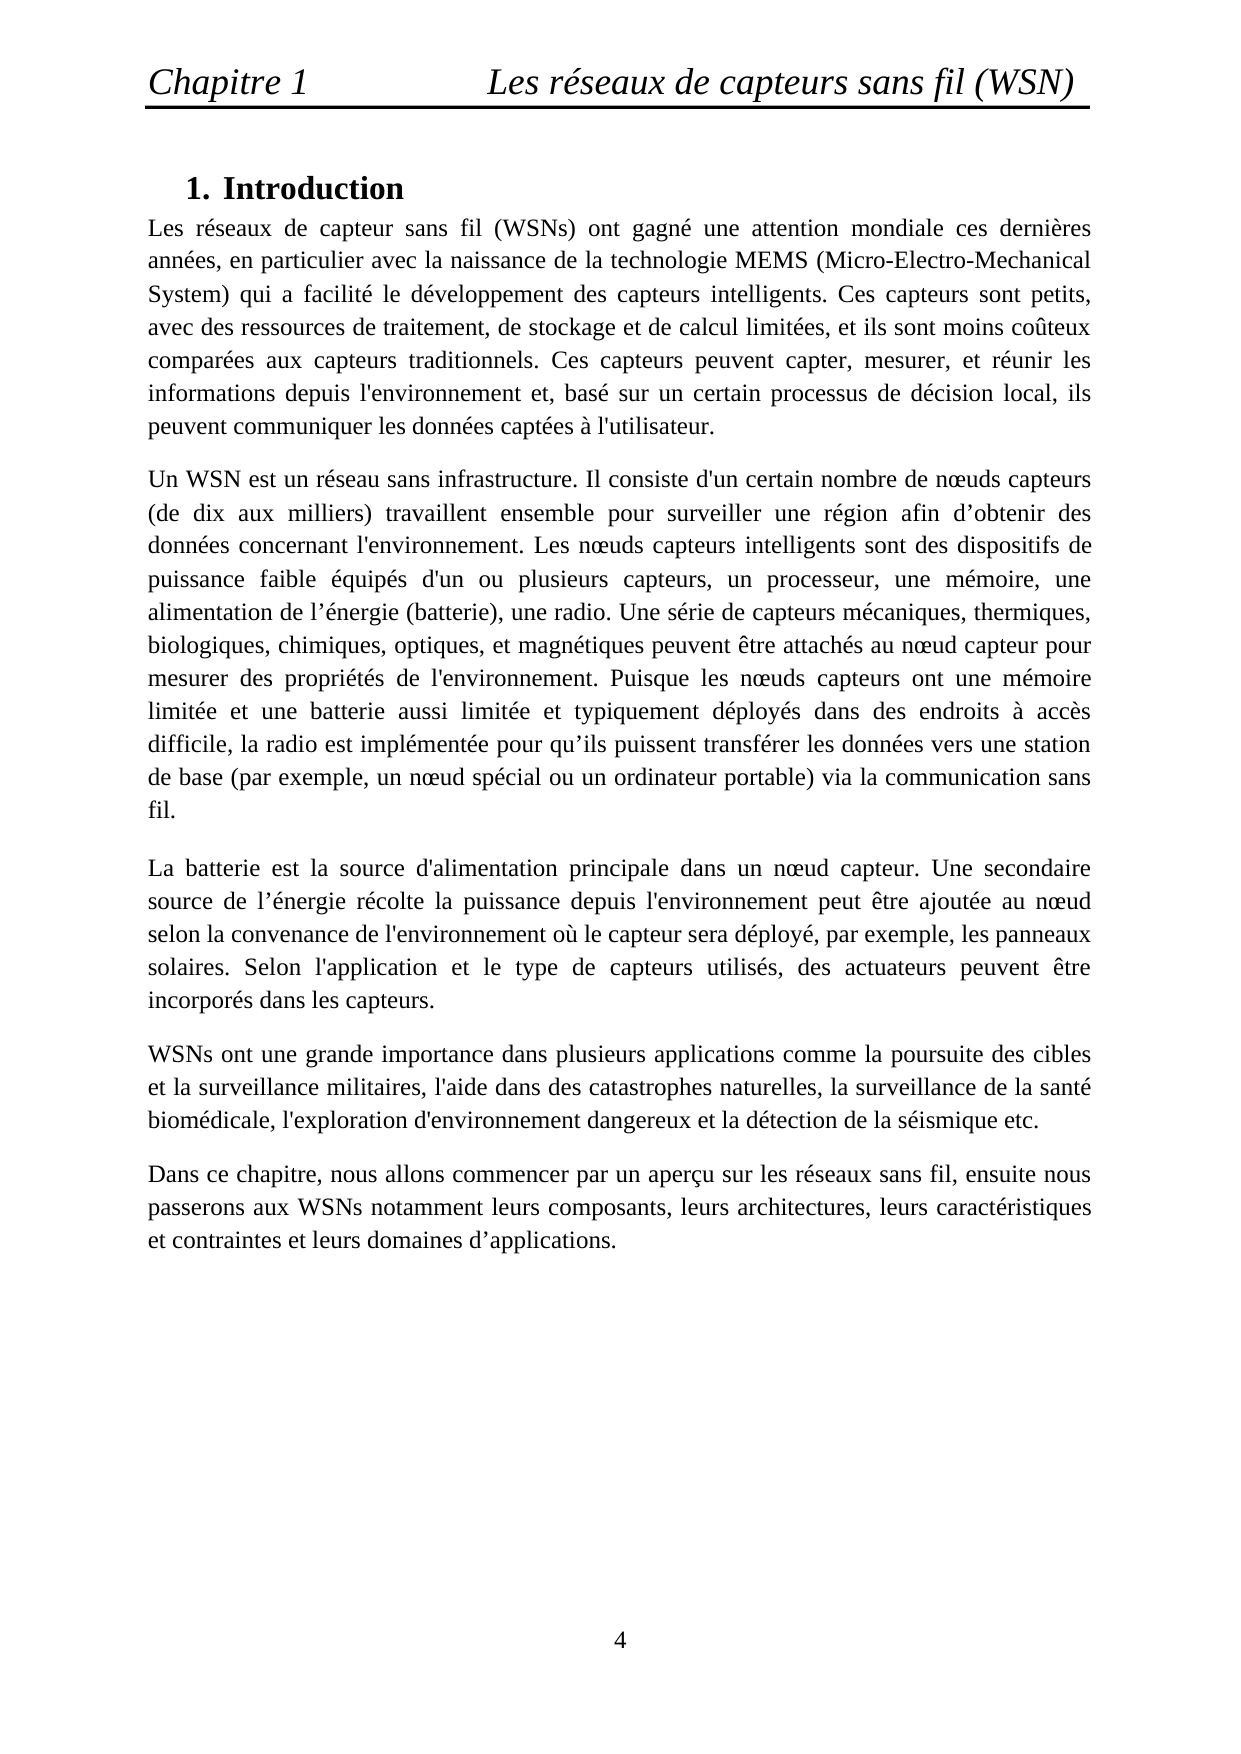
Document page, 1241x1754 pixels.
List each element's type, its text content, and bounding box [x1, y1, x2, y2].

text La batterie est la source d'alimentation principale dans un nœud capteur. Une secondaire source de l’énergie récolte la puissance depuis l'environnement peut être ajoutée au nœud selon la convenance de l'environnement où le capteur sera déployé, par exemple, les panneaux solaires. Selon l'application et le type de capteurs utilisés, des actuateurs peuvent être incorporés dans les capteurs. [148, 853, 1092, 1014]
text Dans ce chapitre, nous allons commencer par un aperçu sur les réseaux sans fil, ensuite nous passerons aux WSNs notamment leurs composants, leurs architectures, leurs caractéristiques et contraintes et leurs domaines d’applications. [148, 1159, 1092, 1253]
text Un WSN est un réseau sans infrastructure. Il consiste d'un certain nombre de nœuds capteurs (de dix aux milliers) travaillent ensemble pour surveiller une région afin d’obtenir des données concernant l'environnement. Les nœuds capteurs intelligents sont des dispositifs de puissance faible équipés d'un ou plusieurs capteurs, un processeur, une mémoire, une alimentation de l’énergie (batterie), une radio. Une série de capteurs mécaniques, thermiques, biologiques, chimiques, optiques, et magnétiques peuvent être attachés au nœud capteur pour mesurer des propriétés de l'environnement. Puisque les nœuds capteurs ont une mémoire limitée et une batterie aussi limitée et typiquement déployés dans des endroits à accès difficile, la radio est implémentée pour qu’ils puissent transférer les données vers une station de base (par exemple, un nœud spécial ou un ordinateur portable) via la communication sans fil. [148, 464, 1092, 823]
text WSNs ont une grande importance dans plusieurs applications comme la poursuite des cibles et la surveillance militaires, l'aide dans des catastrophes naturelles, la surveillance de la santé biomédicale, l'exploration d'environnement dangereux et la détection de la séismique etc. [148, 1039, 1092, 1133]
subtitle Introduction [185, 168, 1092, 207]
text Les réseaux de capteur sans fil (WSNs) ont gagné une attention mondiale ces dernières années, en particulier avec la naissance de la technologie MEMS (Micro-Electro-Mechanical System) qui a facilité le développement des capteurs intelligents. Ces capteurs sont petits, avec des ressources de traitement, de stockage et de calcul limitées, et ils sont moins coûteux comparées aux capteurs traditionnels. Ces capteurs peuvent capter, mesurer, et réunir les informations depuis l'environnement et, basé sur un certain processus de décision local, ils peuvent communiquer les données captées à l'utilisateur. [148, 213, 1092, 439]
